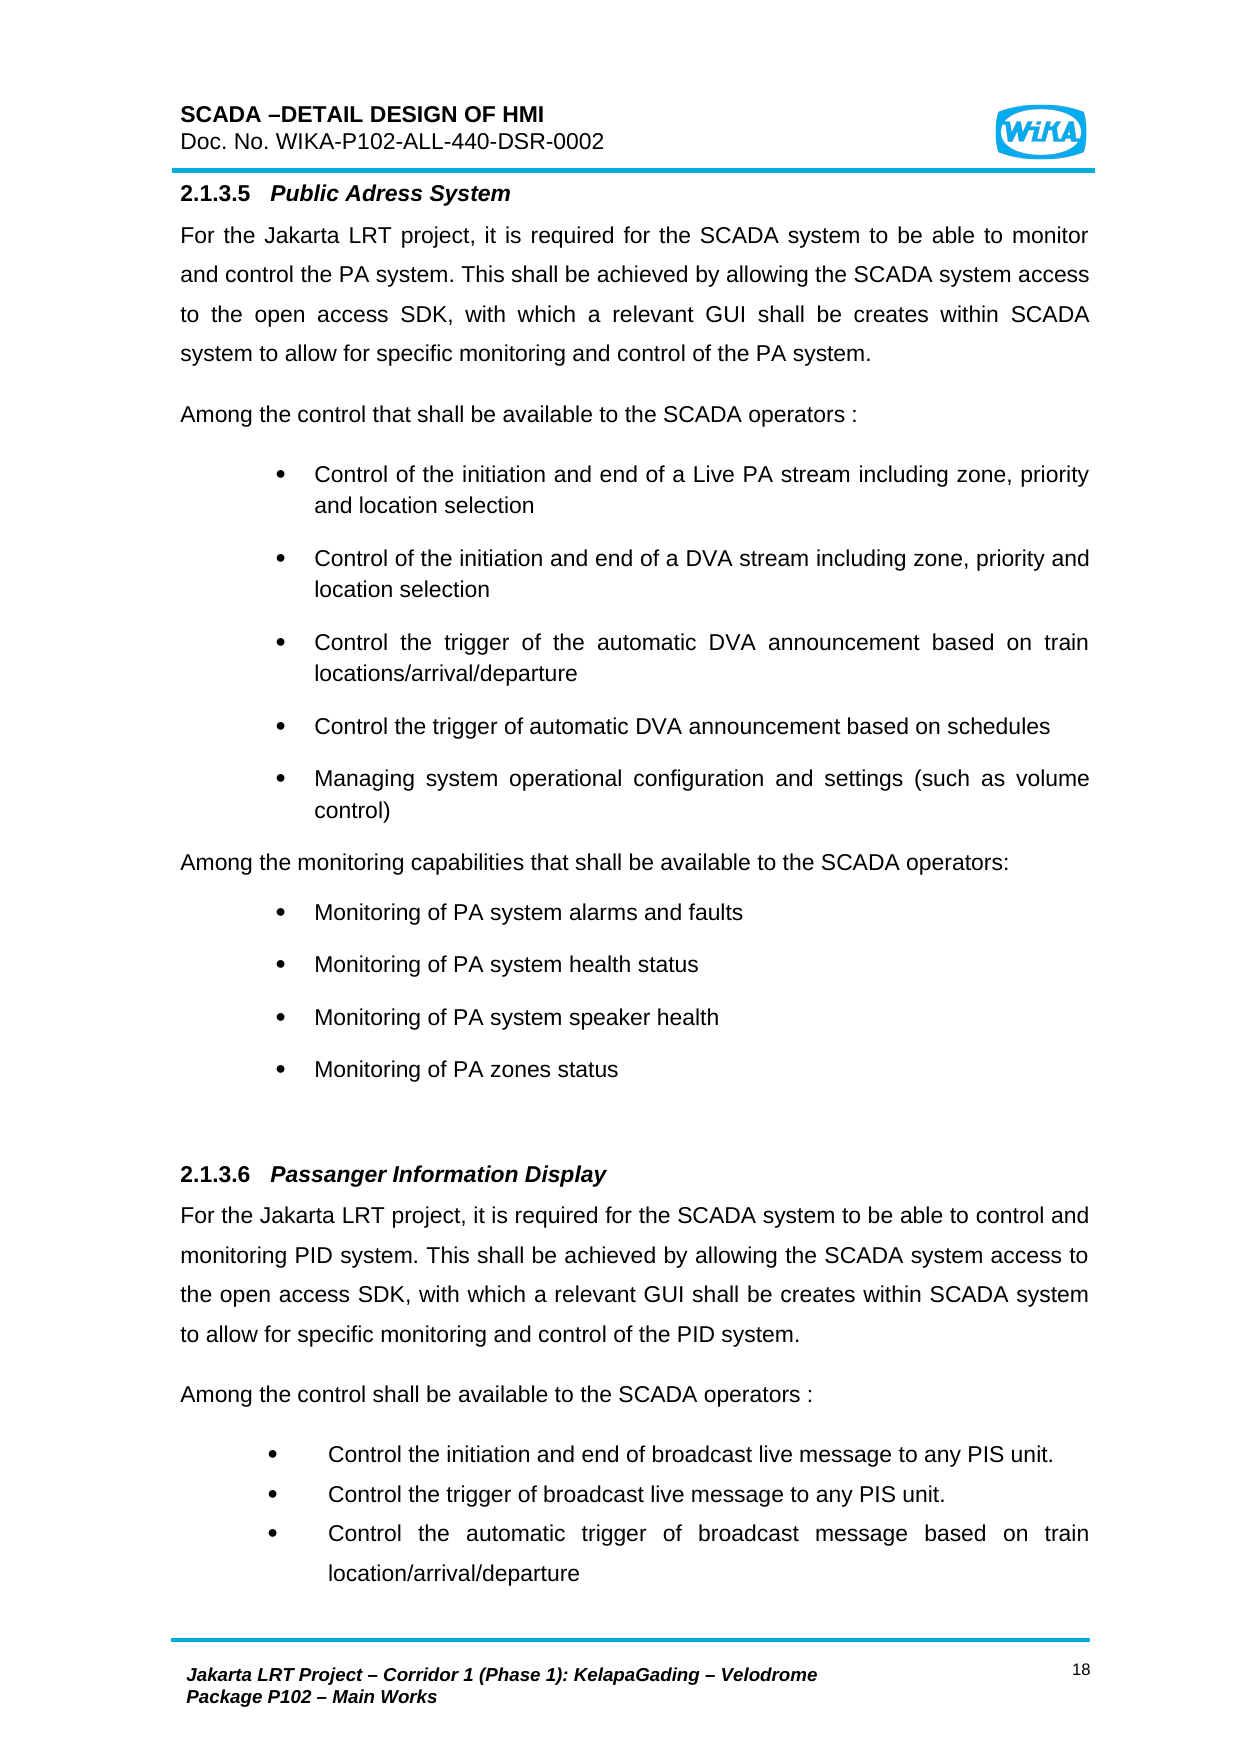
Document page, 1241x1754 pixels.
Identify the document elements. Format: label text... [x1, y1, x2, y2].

list Control the automatic trigger of broadcast message based on train location/arrival/departure [269, 1520, 1090, 1586]
subtitle Public Adress System [180, 180, 1090, 207]
list Control the trigger of broadcast live message to any PIS unit. [269, 1481, 1090, 1507]
text For the Jakarta LRT project, it is required for the SCADA system to be able to monitor and control the PA system. This shall be achieved by allowing the SCADA system access to the open access SDK, with which a relevant GUI shall be creates within SCADA system to allow for specific monitoring and control of the PA system. [180, 222, 1090, 367]
list Control of the initiation and end of a DVA stream including zone, priority and location selection [277, 545, 1090, 603]
list Control the initiation and end of broadcast live message to any PIS unit. [269, 1441, 1090, 1468]
list Monitoring of PA system speaker health [277, 1004, 1090, 1030]
list Control the trigger of the automatic DVA announcement based on train locations/arrival/departure [277, 629, 1090, 687]
text Among the control shall be available to the SCADA operators : [180, 1381, 1090, 1407]
picture [992, 101, 1090, 164]
list Monitoring of PA zones status [277, 1056, 1090, 1082]
text Among the control that shall be available to the SCADA operators : [180, 401, 1090, 427]
subtitle Passanger Information Display [180, 1161, 1090, 1187]
list Managing system operational configuration and settings (such as volume control) [277, 765, 1090, 823]
text Among the monitoring capabilities that shall be available to the SCADA operators: [180, 849, 1090, 876]
list Control the trigger of automatic DVA announcement based on schedules [277, 713, 1090, 739]
text For the Jakarta LRT project, it is required for the SCADA system to be able to control and monitoring PID system. This shall be achieved by allowing the SCADA system access to the open access SDK, with which a relevant GUI shall be creates within SCADA system to allow for specific monitoring and control of the PID system. [180, 1202, 1090, 1347]
list Monitoring of PA system alarms and faults [277, 899, 1090, 925]
list Control of the initiation and end of a Live PA stream including zone, priority and location selection [277, 461, 1090, 519]
list Monitoring of PA system health status [277, 951, 1090, 978]
